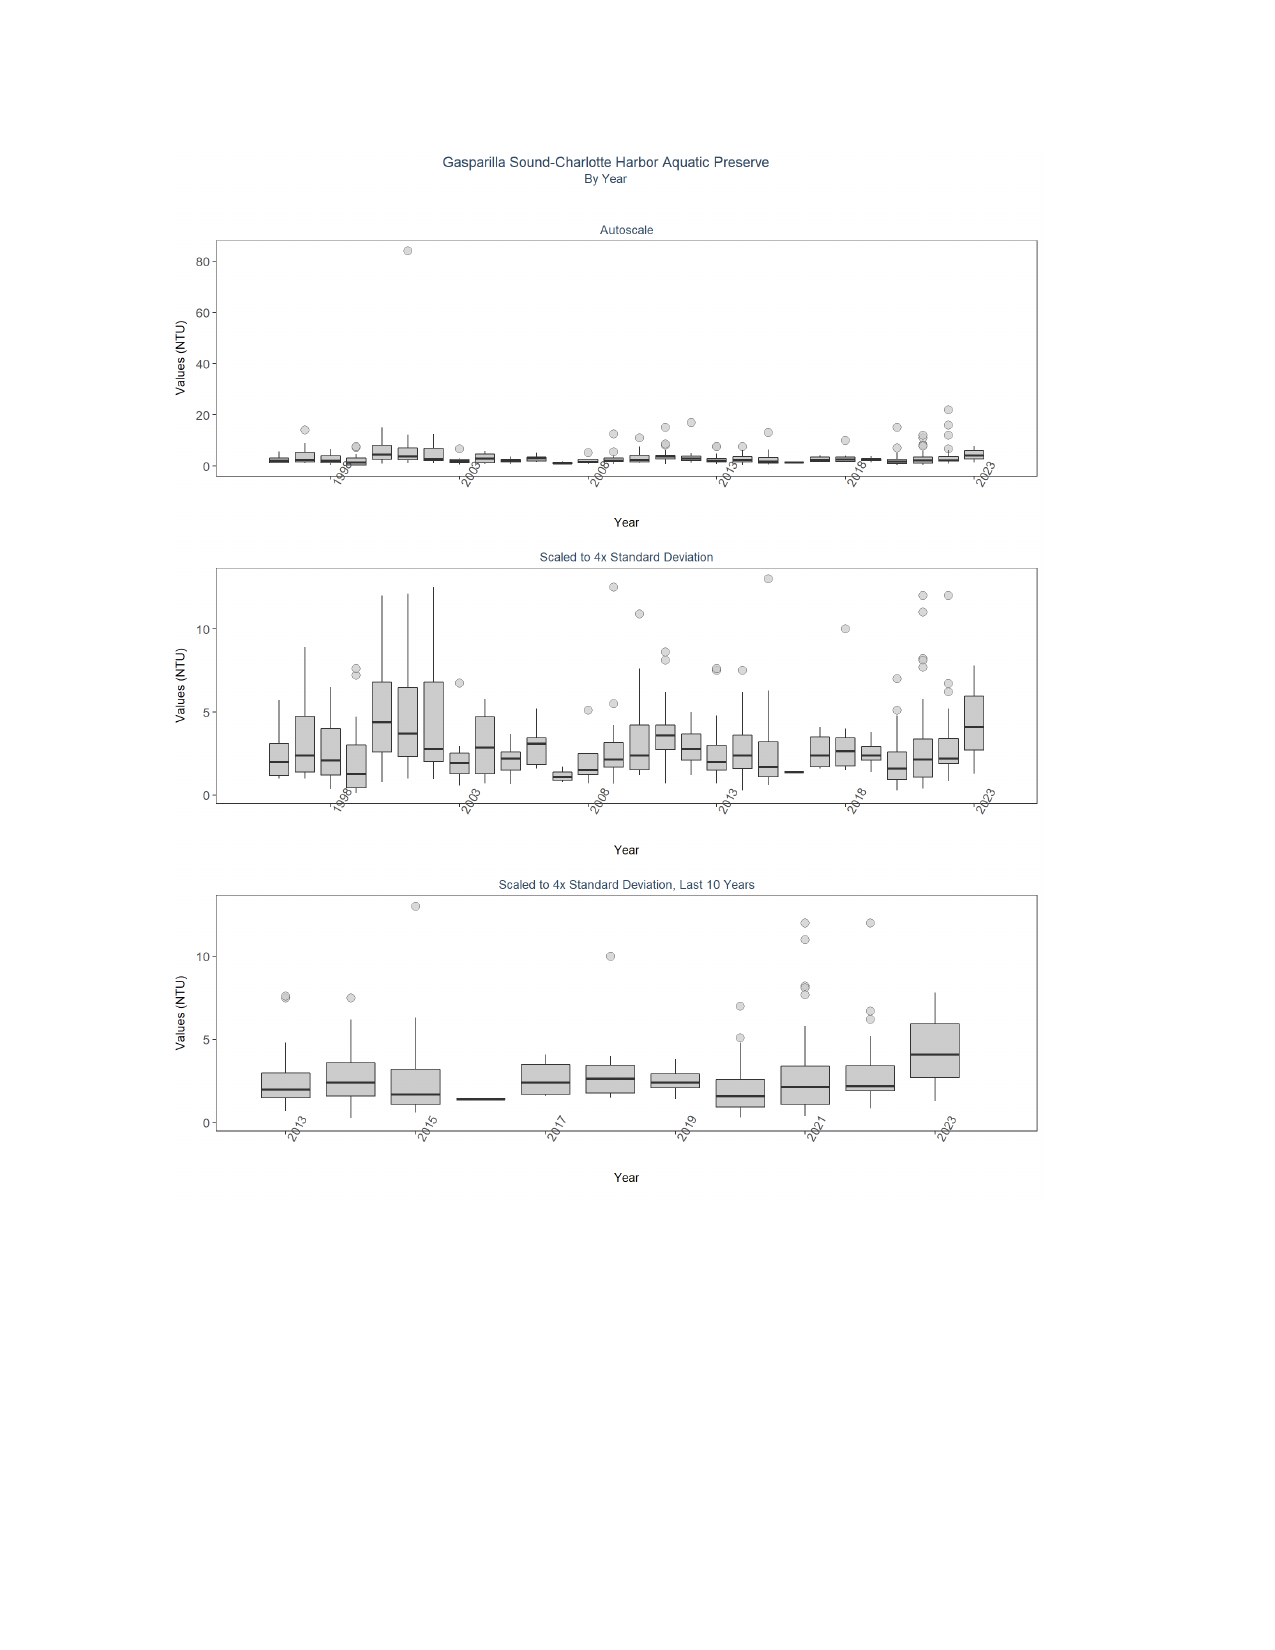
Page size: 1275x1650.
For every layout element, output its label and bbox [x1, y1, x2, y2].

picture [168, 150, 1044, 1200]
